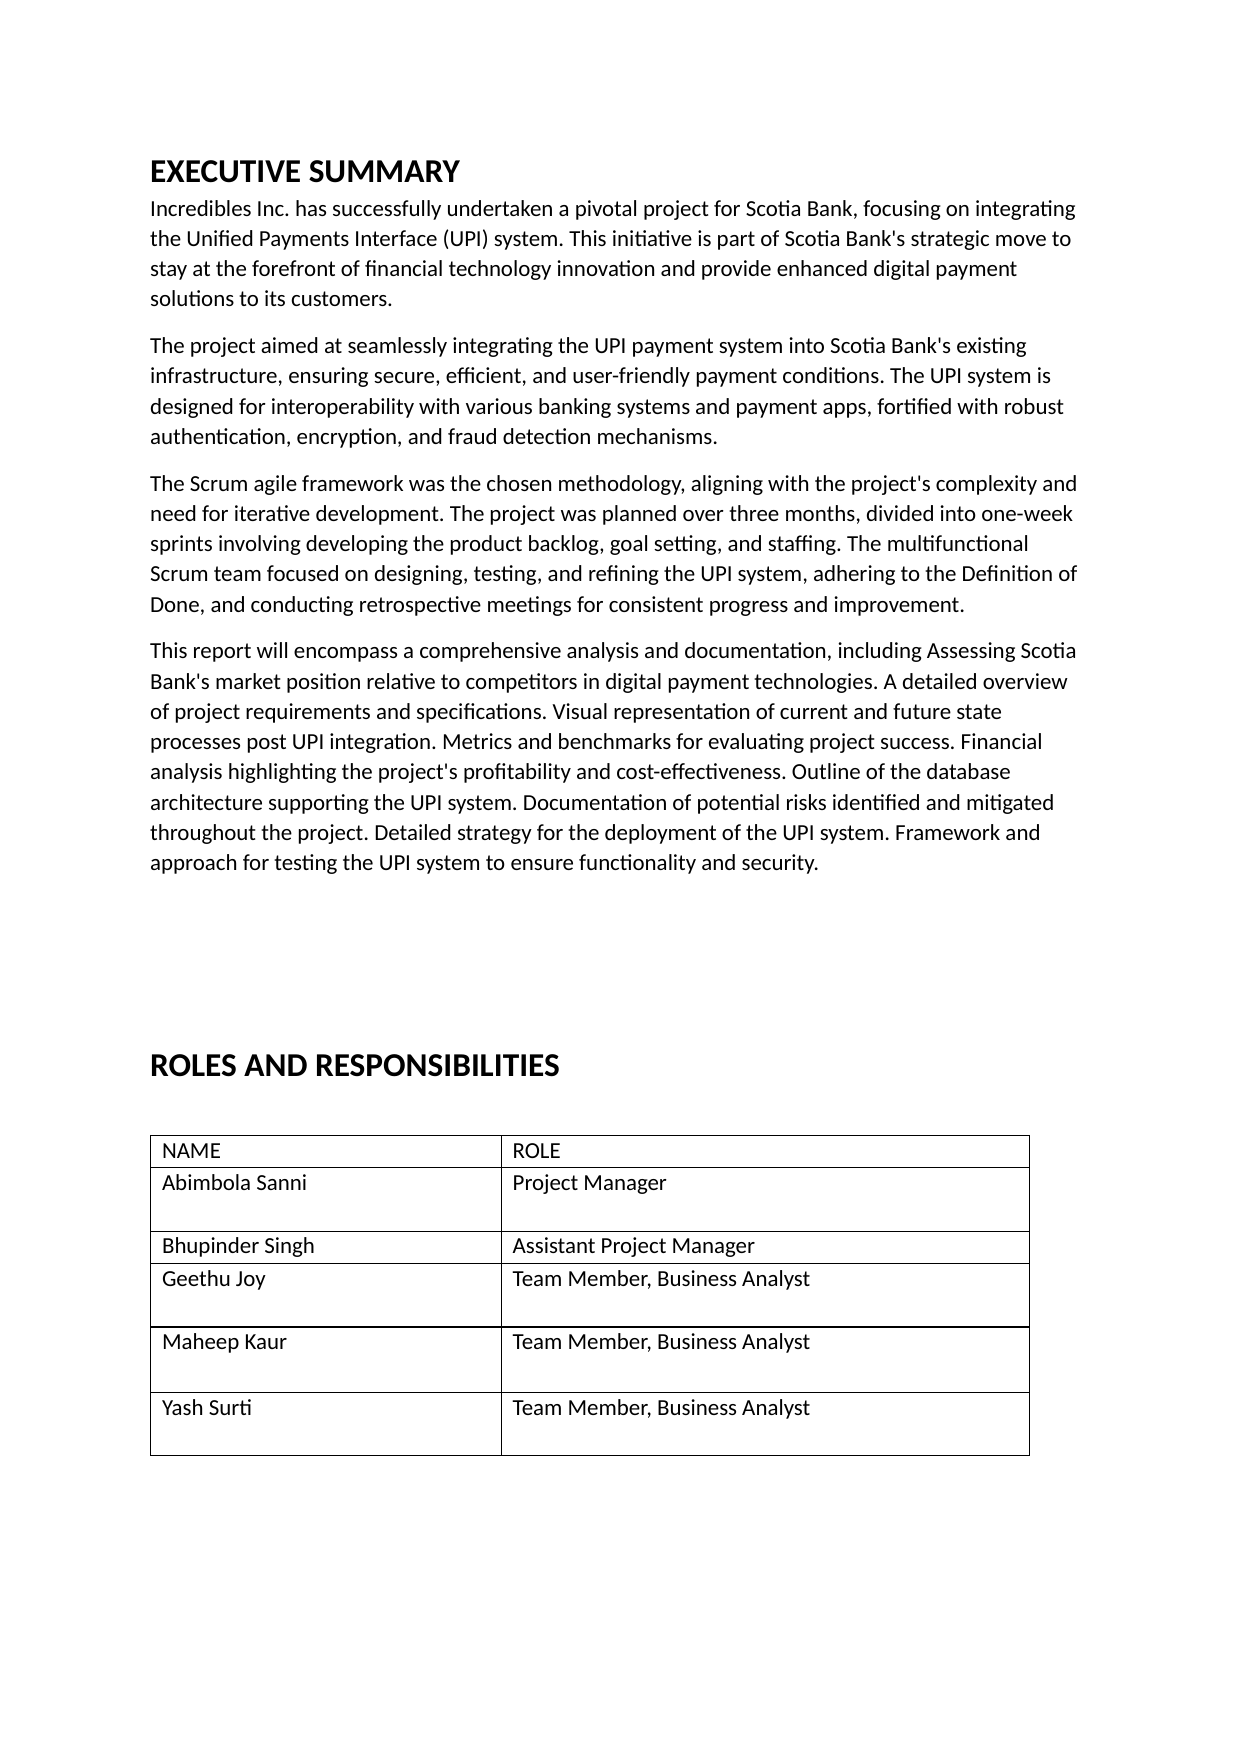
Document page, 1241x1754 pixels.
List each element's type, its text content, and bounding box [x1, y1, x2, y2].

table_cell Team Member, Business Analyst [502, 1328, 1029, 1392]
table_cell Bhupinder Singh [151, 1232, 501, 1263]
text Incredibles Inc. has successfully undertaken a pivotal project for Scotia Bank, focusing on integrating the Unified Payments Interface (UPI) system. This initiative is part of Scotia Bank's strategic move to stay at the forefront of financial technology innovation and provide enhanced digital payment solutions to its customers. [150, 194, 1090, 313]
table_cell Abimbola Sanni [151, 1168, 501, 1231]
table_cell Team Member, Business Analyst [502, 1393, 1029, 1455]
subtitle EXECUTIVE SUMMARY [150, 150, 1090, 191]
table_cell Geethu Joy [151, 1264, 501, 1326]
table_cell Team Member, Business Analyst [502, 1264, 1029, 1326]
subtitle ROLES AND RESPONSIBILITIES [150, 1044, 1090, 1085]
text The project aimed at seamlessly integrating the UPI payment system into Scotia Bank's existing infrastructure, ensuring secure, efficient, and user-friendly payment conditions. The UPI system is designed for interoperability with various banking systems and payment apps, fortified with robust authentication, encryption, and fraud detection mechanisms. [150, 331, 1090, 450]
table_cell Project Manager [502, 1168, 1029, 1231]
table_cell Yash Surti [151, 1393, 501, 1455]
text This report will encompass a comprehensive analysis and documentation, including Assessing Scotia Bank's market position relative to competitors in digital payment technologies. A detailed overview of project requirements and specifications. Visual representation of current and future state processes post UPI integration. Metrics and benchmarks for evaluating project success. Financial analysis highlighting the project's profitability and cost-effectiveness. Outline of the database architecture supporting the UPI system. Documentation of potential risks identified and mitigated throughout the project. Detailed strategy for the deployment of the UPI system. Framework and approach for testing the UPI system to ensure functionality and security. [150, 637, 1090, 876]
table_cell Assistant Project Manager [502, 1232, 1029, 1263]
table_cell Maheep Kaur [151, 1328, 501, 1392]
table_header NAME [151, 1136, 501, 1167]
text The Scrum agile framework was the chosen methodology, aligning with the project's complexity and need for iterative development. The project was planned over three months, divided into one-week sprints involving developing the product backlog, goal setting, and staffing. The multifunctional Scrum team focused on designing, testing, and refining the UPI system, adhering to the Definition of Done, and conducting retrospective meetings for consistent progress and improvement. [150, 469, 1090, 618]
table_header ROLE [502, 1136, 1029, 1167]
